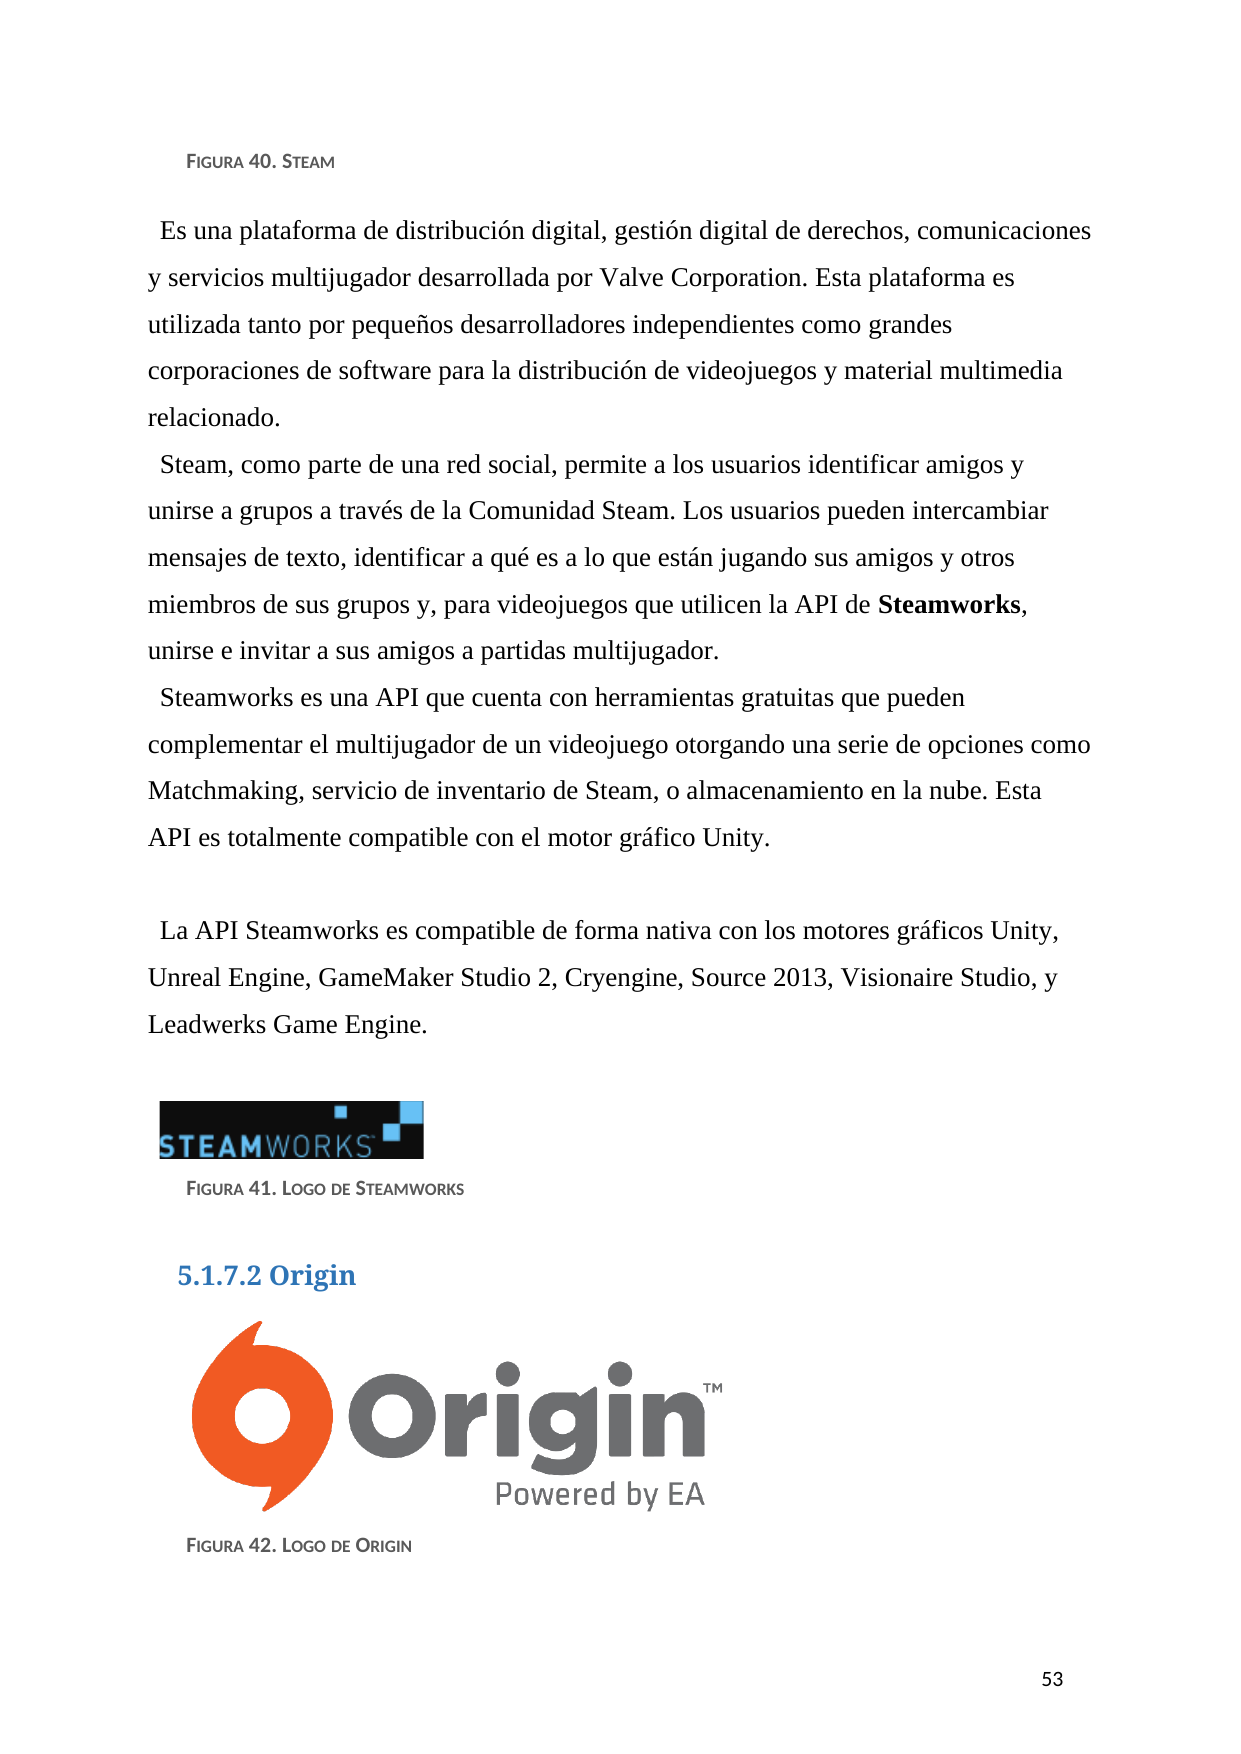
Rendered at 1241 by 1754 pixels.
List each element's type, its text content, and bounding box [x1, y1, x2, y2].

text Figura . Steam [177, 148, 1092, 174]
text Figura . Logo de Origin [177, 1531, 1092, 1557]
text Steam, como parte de una red social, permite a los usuarios identificar amigos y unirse a grupos a través de la Comunidad Steam. Los usuarios pueden intercambiar mensajes de texto, identificar a qué es a lo que están jugando sus amigos y otros miembros de sus grupos y, para videojuegos que utilicen la API de Steamworks, unirse e invitar a sus amigos a partidas multijugador. [148, 448, 1092, 666]
picture [186, 1311, 727, 1518]
subtitle 5.1.7.2 Origin [177, 1256, 1092, 1293]
text Es una plataforma de distribución digital, gestión digital de derechos, comunicaciones y servicios multijugador desarrollada por Valve Corporation. Esta plataforma es utilizada tanto por pequeños desarrolladores independientes como grandes corporaciones de software para la distribución de videojuegos y material multimedia relacionado. [148, 214, 1092, 432]
text Steamworks es una API que cuenta con herramientas gratuitas que pueden complementar el multijugador de un videojuego otorgando una serie de opciones como Matchmaking, servicio de inventario de Steam, o almacenamiento en la nube. Esta API es totalmente compatible con el motor gráfico Unity. [148, 681, 1092, 852]
picture [159, 1101, 424, 1159]
text Figura . Logo de Steamworks [177, 1174, 1092, 1201]
text La API Steamworks es compatible de forma nativa con los motores gráficos Unity, Unreal Engine, GameMaker Studio 2, Cryengine, Source 2013, Visionaire Studio, y Leadwerks Game Engine. [148, 914, 1092, 1086]
